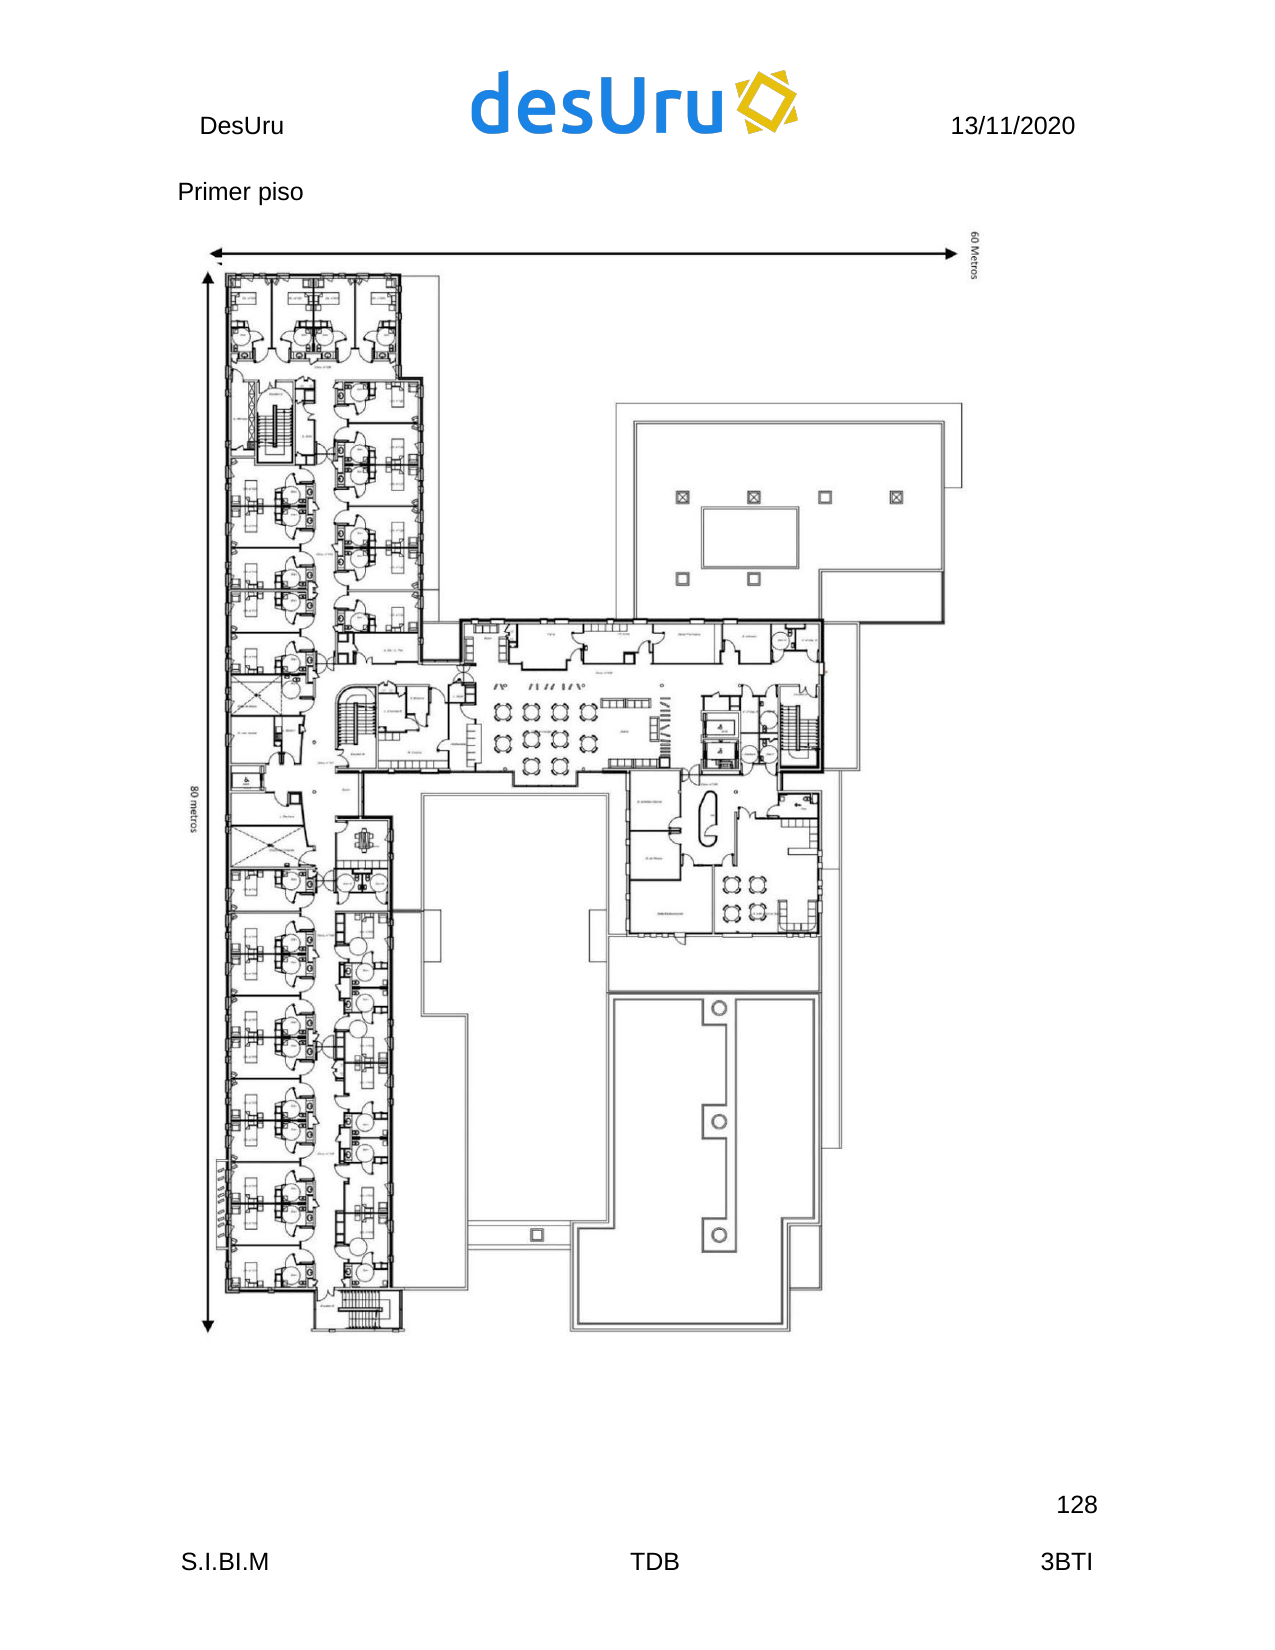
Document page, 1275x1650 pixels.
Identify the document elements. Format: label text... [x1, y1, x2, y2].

text Primer piso [177, 177, 1098, 206]
picture [471, 70, 798, 134]
picture [177, 220, 998, 1382]
